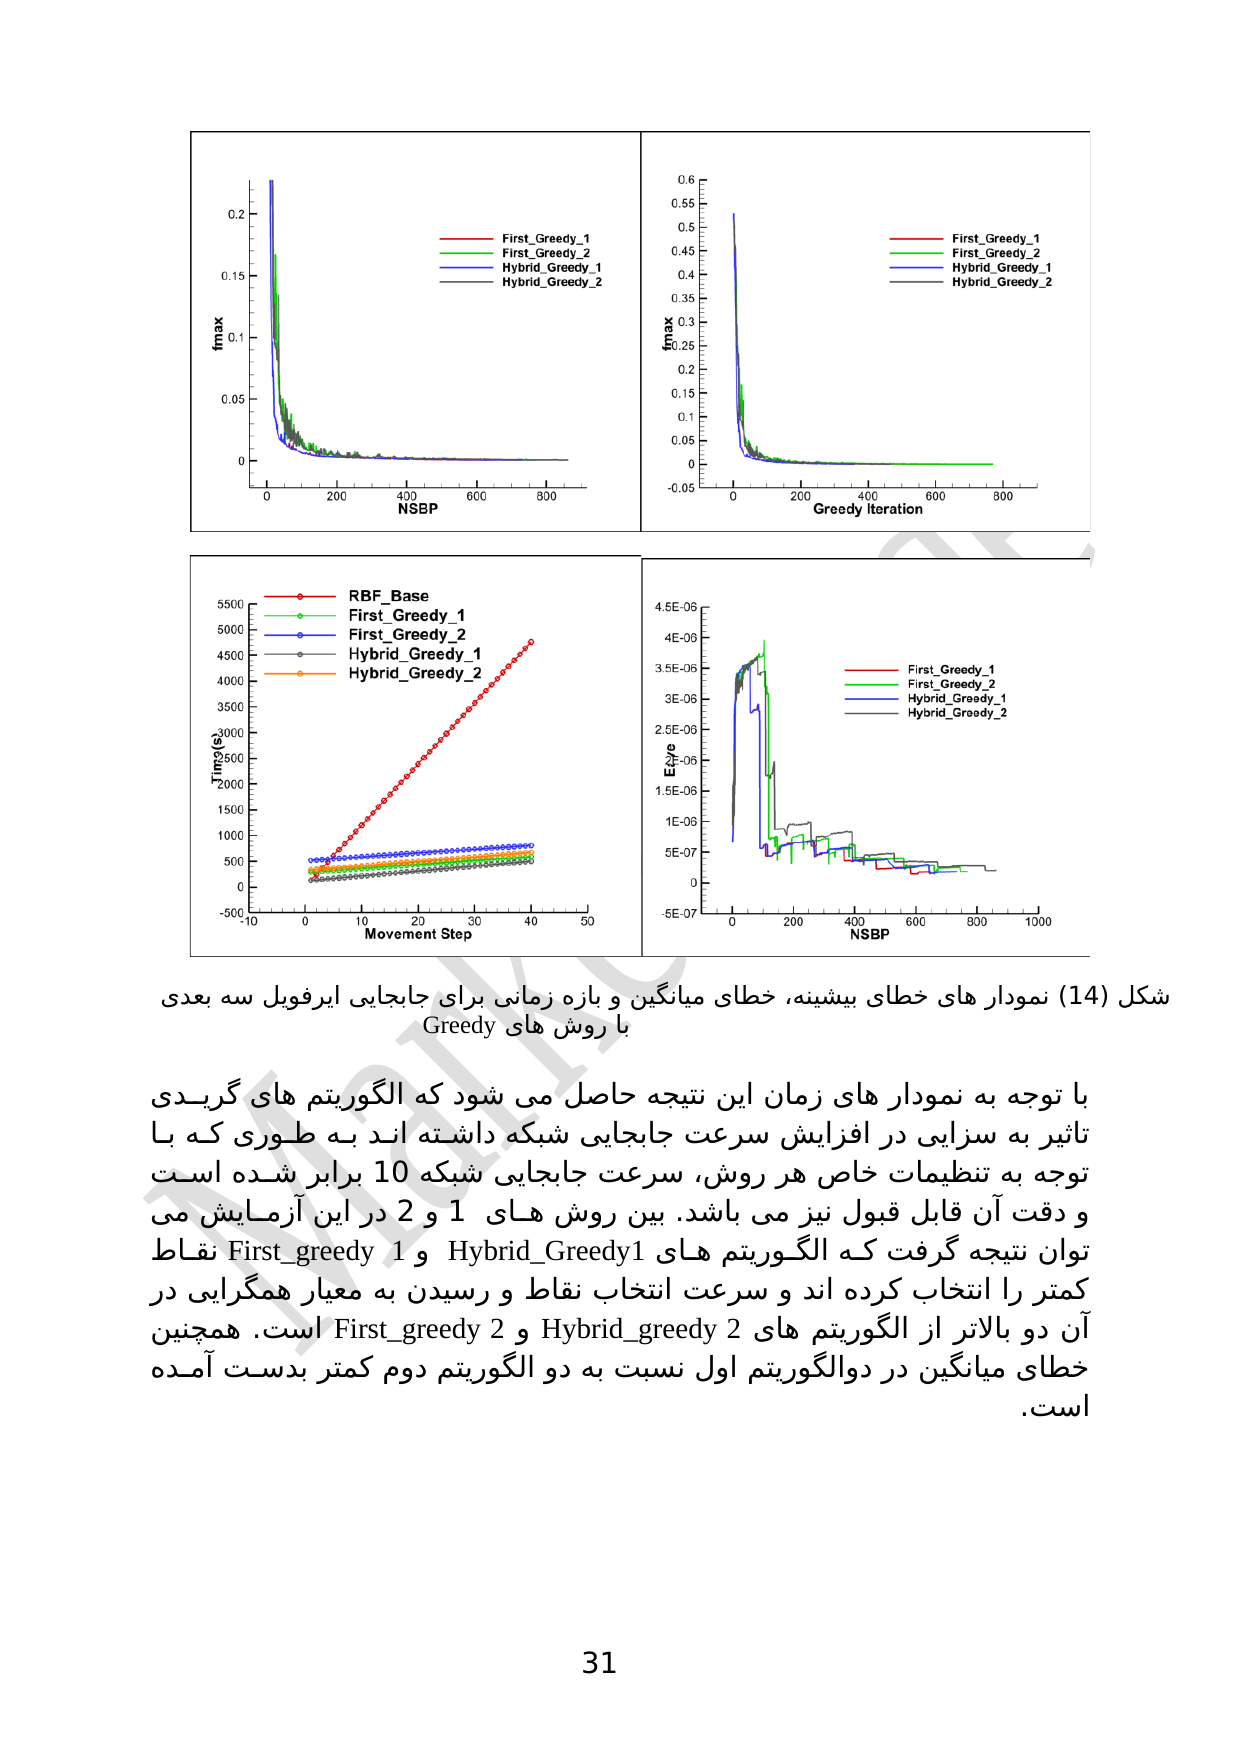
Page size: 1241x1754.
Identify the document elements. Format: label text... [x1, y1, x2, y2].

text نمودار های خطای بیشینه، خطای میانگین و بازه زمانی برای جابجایی ایرفویل سه بعدی با روش های Greedy [150, 981, 1060, 1040]
text با توجه به نمودار های زمان این نتیجه حاصل می شود که الگوریتم های گریدی تاثیر به سزایی در افزایش سرعت جابجایی شبکه داشته اند به طوری که با توجه به تنظیمات خاص هر روش، سرعت جابجایی شبکه 10 برابر شده است و دقت آن قابل قبول نیز می باشد. بین روش های 1 و 2 در این آزمایش می توان نتیجه گرفت که الگوریتم های Hybrid_Greedy1 و First_greedy 1 نقاط کمتر را انتخاب کرده اند و سرعت انتخاب نقاط و رسیدن به معیار همگرایی در آن دو بالاتر از الگوریتم های Hybrid_greedy 2 و First_greedy 2 است. همچنین خطای میانگین در دوالگوریتم اول نسبت به دو الگوریتم دوم کمتر بدست آمده است. [150, 1077, 1090, 1423]
picture [189, 555, 1090, 957]
picture [190, 131, 1091, 532]
